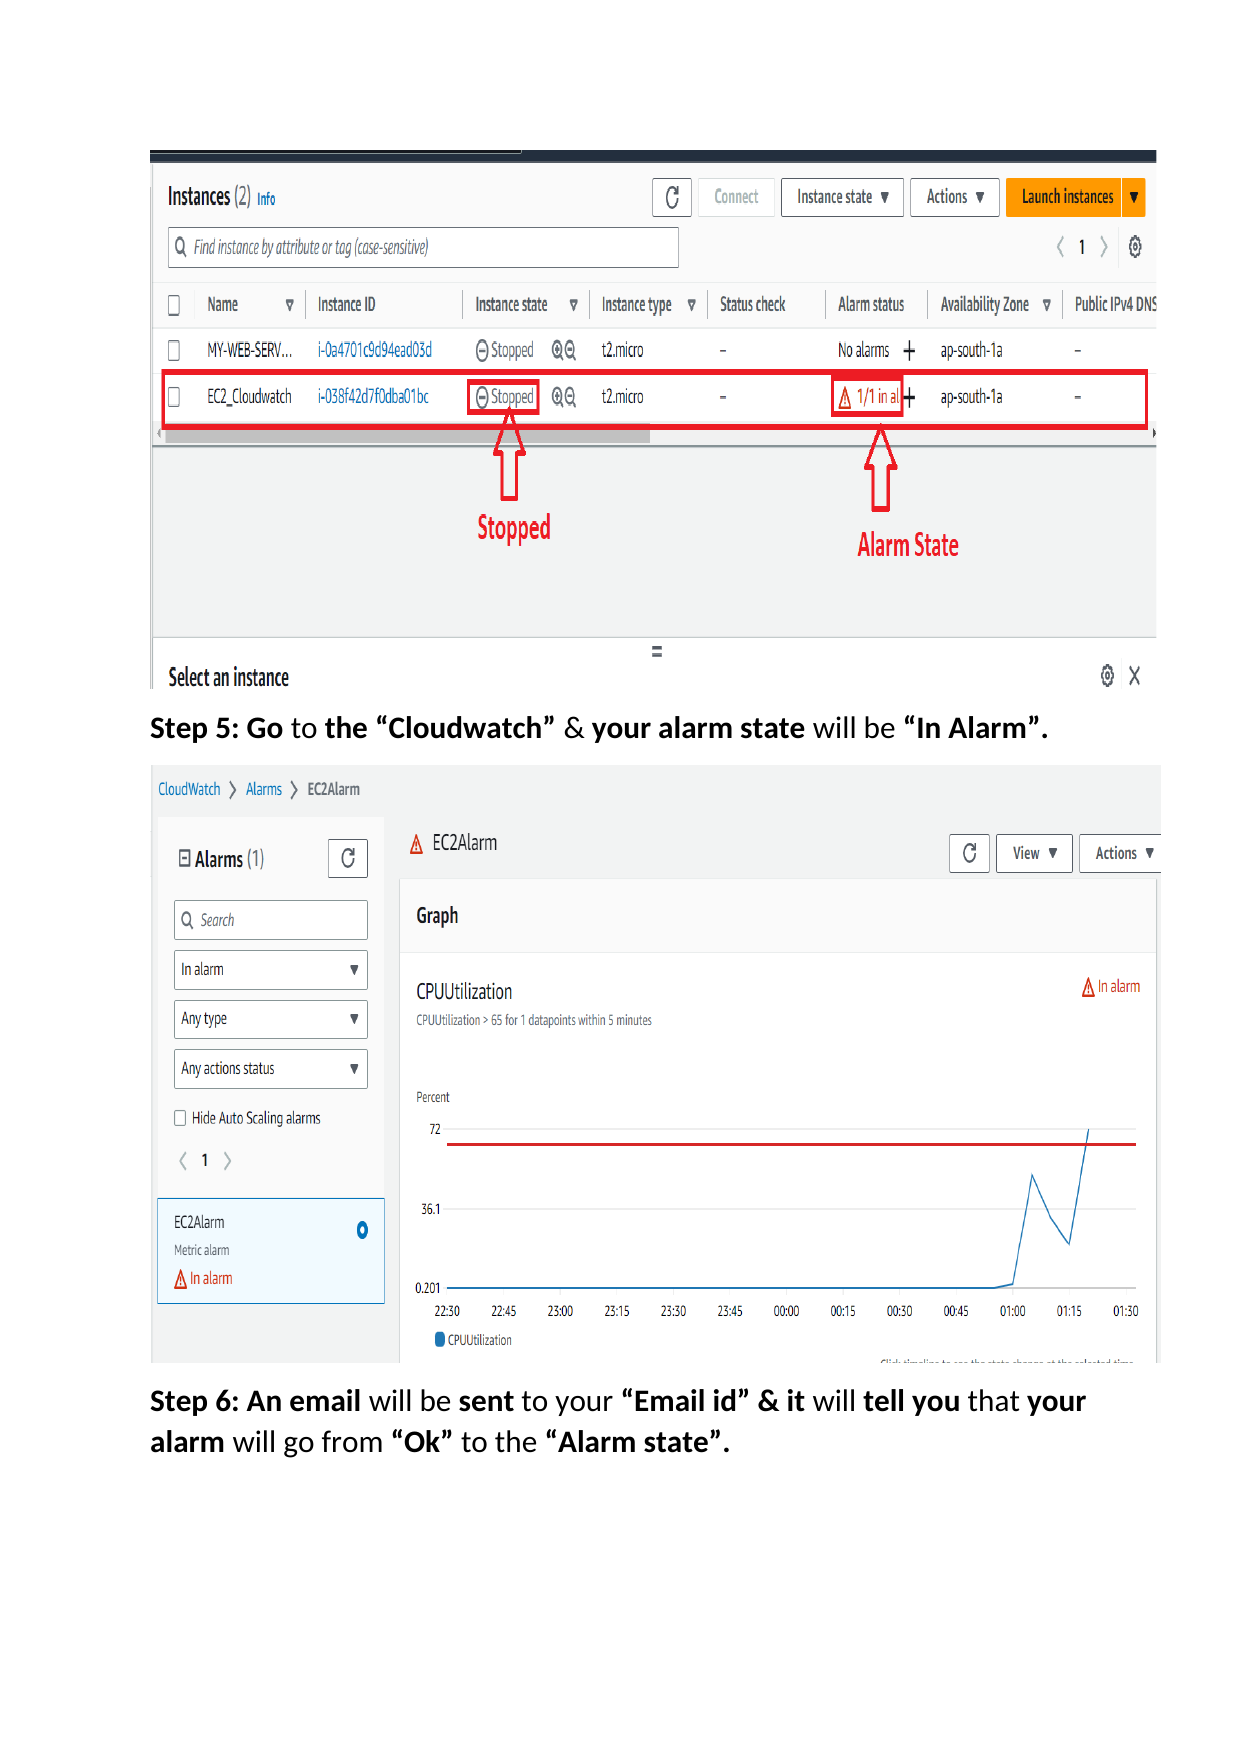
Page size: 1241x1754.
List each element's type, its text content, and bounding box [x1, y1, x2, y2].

picture [150, 150, 1157, 689]
text Step 5: Go to the “Cloudwatch” & your alarm state will be “In Alarm”. [150, 708, 1090, 746]
picture [150, 765, 1161, 1363]
text Step 6: An email will be sent to your “Email id” & it will tell you that your alarm will go from “Ok” to the “Alarm state”. [150, 1381, 1090, 1461]
